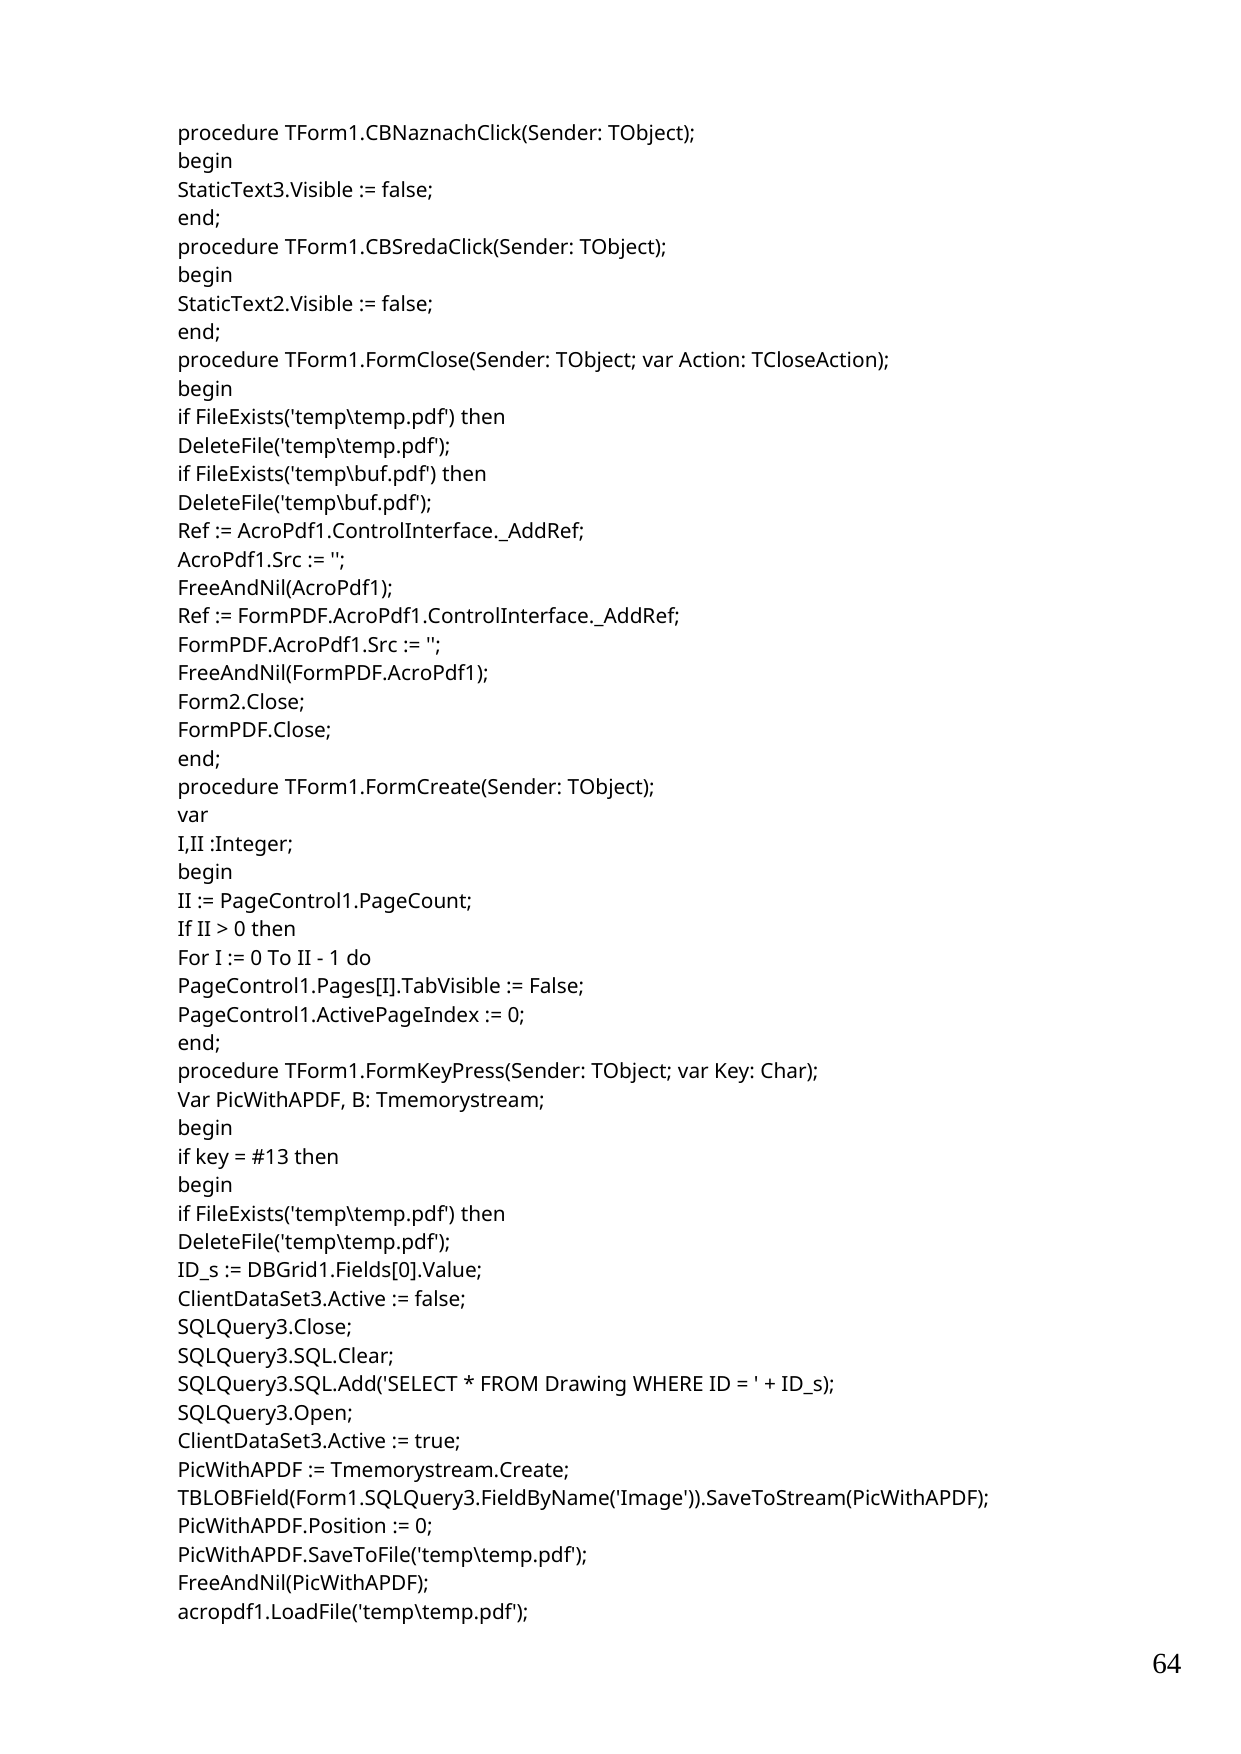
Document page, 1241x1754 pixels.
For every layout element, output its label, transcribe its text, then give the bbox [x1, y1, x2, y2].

text Ref := AcroPdf1.ControlInterface._AddRef; [177, 516, 1181, 545]
text if FileExists('temp\buf.pdf') then [177, 459, 1181, 488]
text FreeAndNil(FormPDF.AcroPdf1); [177, 658, 1181, 687]
text ID_s := DBGrid1.Fields[0].Value; [177, 1256, 1181, 1284]
text StaticText2.Visible := false; [177, 289, 1181, 317]
text end; [177, 203, 1181, 232]
text Var PicWithAPDF, B: Tmemorystream; [177, 1085, 1181, 1113]
text For I := 0 To II - 1 do [177, 943, 1181, 971]
text PageControl1.ActivePageIndex := 0; [177, 1000, 1181, 1028]
text if FileExists('temp\temp.pdf') then [177, 402, 1181, 431]
text procedure TForm1.FormCreate(Sender: TObject); [177, 772, 1181, 801]
text SQLQuery3.Close; [177, 1312, 1181, 1341]
text SQLQuery3.Open; [177, 1398, 1181, 1426]
text if FileExists('temp\temp.pdf') then [177, 1199, 1181, 1227]
text FreeAndNil(PicWithAPDF); [177, 1568, 1181, 1597]
text procedure TForm1.CBSredaClick(Sender: TObject); [177, 232, 1181, 260]
text II := PageControl1.PageCount; [177, 886, 1181, 914]
text end; [177, 1028, 1181, 1057]
text AcroPdf1.Src := ''; [177, 545, 1181, 573]
text end; [177, 317, 1181, 346]
text begin [177, 374, 1181, 402]
text begin [177, 857, 1181, 886]
text Ref := FormPDF.AcroPdf1.ControlInterface._AddRef; [177, 602, 1181, 630]
text SQLQuery3.SQL.Clear; [177, 1341, 1181, 1369]
text TBLOBField(Form1.SQLQuery3.FieldByName('Image')).SaveToStream(PicWithAPDF); [177, 1483, 1181, 1512]
text if key = #13 then [177, 1142, 1181, 1170]
text FormPDF.Close; [177, 715, 1181, 744]
text ClientDataSet3.Active := false; [177, 1284, 1181, 1312]
text PicWithAPDF.Position := 0; [177, 1512, 1181, 1540]
text StaticText3.Visible := false; [177, 175, 1181, 203]
text begin [177, 1170, 1181, 1199]
text procedure TForm1.FormKeyPress(Sender: TObject; var Key: Char); [177, 1057, 1181, 1085]
text I,II :Integer; [177, 829, 1181, 857]
text If II > 0 then [177, 914, 1181, 943]
text begin [177, 260, 1181, 289]
text DeleteFile('temp\temp.pdf'); [177, 431, 1181, 459]
text acropdf1.LoadFile('temp\temp.pdf'); [177, 1597, 1181, 1625]
text DeleteFile('temp\buf.pdf'); [177, 488, 1181, 516]
text procedure TForm1.CBNaznachClick(Sender: TObject); [177, 118, 1181, 147]
text begin [177, 147, 1181, 175]
text ClientDataSet3.Active := true; [177, 1426, 1181, 1455]
text DeleteFile('temp\temp.pdf'); [177, 1227, 1181, 1256]
text PicWithAPDF.SaveToFile('temp\temp.pdf'); [177, 1540, 1181, 1568]
text SQLQuery3.SQL.Add('SELECT * FROM Drawing WHERE ID = ' + ID_s); [177, 1369, 1181, 1398]
text Form2.Close; [177, 687, 1181, 715]
text procedure TForm1.FormClose(Sender: TObject; var Action: TCloseAction); [177, 346, 1181, 374]
text PageControl1.Pages[I].TabVisible := False; [177, 971, 1181, 1000]
text PicWithAPDF := Tmemorystream.Create; [177, 1455, 1181, 1483]
text var [177, 801, 1181, 829]
text FreeAndNil(AcroPdf1); [177, 573, 1181, 602]
text begin [177, 1113, 1181, 1142]
text end; [177, 744, 1181, 772]
text FormPDF.AcroPdf1.Src := ''; [177, 630, 1181, 658]
